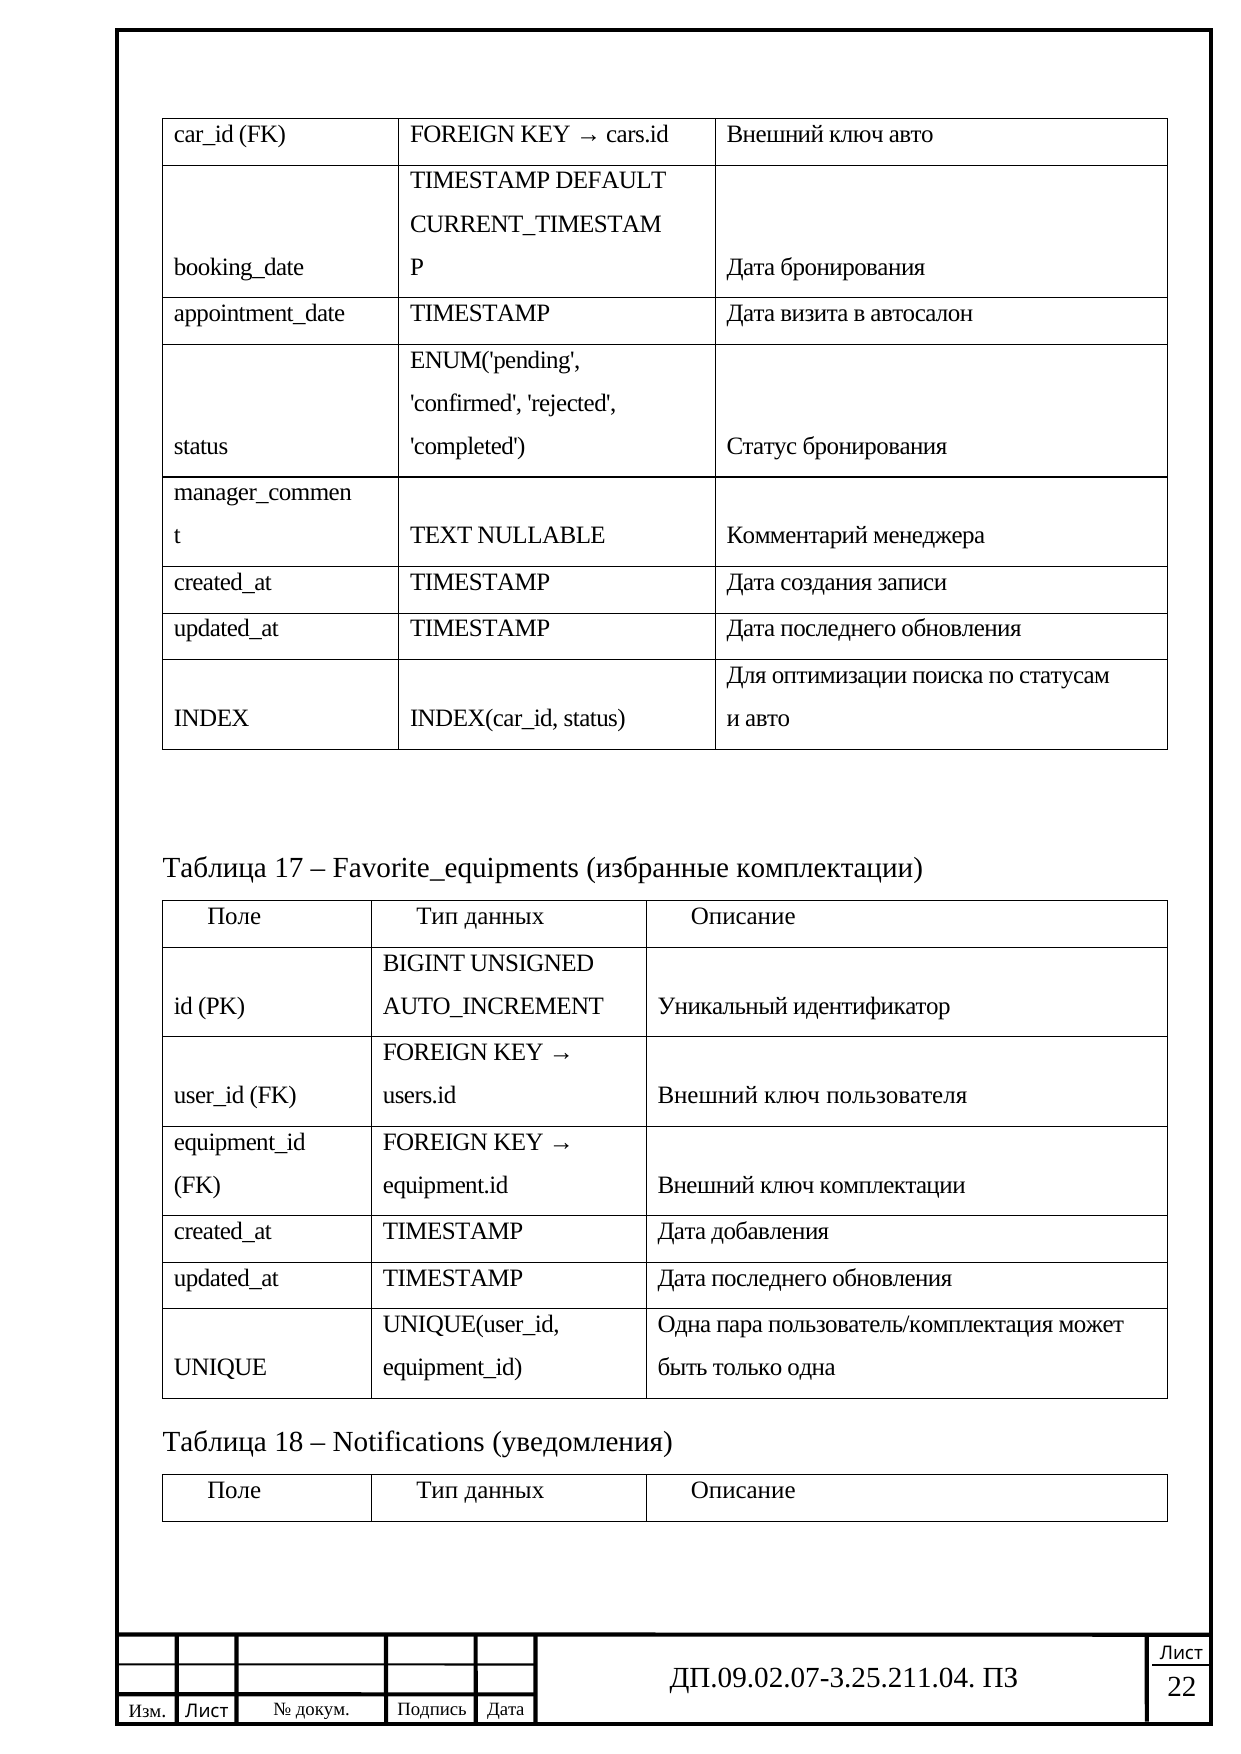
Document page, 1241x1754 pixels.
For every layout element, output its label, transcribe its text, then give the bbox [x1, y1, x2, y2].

table_cell Комментарий менеджера [716, 478, 1167, 566]
table_cell id (PK) [163, 948, 371, 1036]
table_cell manager_comment [163, 478, 398, 566]
table_cell Внешний ключ комплектации [647, 1127, 1167, 1215]
table_cell created_at [163, 567, 398, 612]
table_cell UNIQUE(user_id, equipment_id) [372, 1309, 646, 1398]
text Таблица 18 – Notifications (уведомления) [133, 1424, 1152, 1457]
table_cell updated_at [163, 614, 398, 659]
table_cell Дата последнего обновления [647, 1263, 1167, 1308]
table_cell INDEX(car_id, status) [399, 660, 715, 748]
table_cell Внешний ключ пользователя [647, 1037, 1167, 1126]
table_header Поле [163, 1475, 371, 1521]
table_cell Одна пара пользователь/комплектация может быть только одна [647, 1309, 1167, 1398]
table_cell Уникальный идентификатор [647, 948, 1167, 1036]
table_cell created_at [163, 1216, 371, 1262]
table_header Тип данных [372, 901, 646, 947]
table_cell Дата создания записи [716, 567, 1167, 612]
table_cell Статус бронирования [716, 345, 1167, 476]
table_cell Внешний ключ авто [716, 119, 1167, 164]
table_header Тип данных [372, 1475, 646, 1521]
table_cell TIMESTAMP DEFAULT CURRENT_TIMESTAMP [399, 166, 715, 297]
table_cell UNIQUE [163, 1309, 371, 1398]
table_cell booking_date [163, 166, 398, 297]
table_cell appointment_date [163, 298, 398, 344]
table_cell TIMESTAMP [372, 1263, 646, 1308]
table_cell Дата добавления [647, 1216, 1167, 1262]
table_cell TIMESTAMP [399, 298, 715, 344]
table_cell INDEX [163, 660, 398, 748]
table_cell Для оптимизации поиска по статусам и авто [716, 660, 1167, 748]
table_cell Дата бронирования [716, 166, 1167, 297]
table_header Поле [163, 901, 371, 947]
table_cell TEXT NULLABLE [399, 478, 715, 566]
table_header Описание [647, 901, 1167, 947]
table_cell Дата последнего обновления [716, 614, 1167, 659]
table_cell TIMESTAMP [372, 1216, 646, 1262]
table_cell user_id (FK) [163, 1037, 371, 1126]
text Таблица 17 – Favorite_equipments (избранные комплектации) [133, 850, 1152, 883]
table_cell TIMESTAMP [399, 567, 715, 612]
table_cell car_id (FK) [163, 119, 398, 164]
table_cell Дата визита в автосалон [716, 298, 1167, 344]
table_cell status [163, 345, 398, 476]
table_cell FOREIGN KEY → equipment.id [372, 1127, 646, 1215]
table_cell BIGINT UNSIGNED AUTO_INCREMENT [372, 948, 646, 1036]
table_cell TIMESTAMP [399, 614, 715, 659]
table_header Описание [647, 1475, 1167, 1521]
table_cell updated_at [163, 1263, 371, 1308]
table_cell ENUM('pending', 'confirmed', 'rejected', 'completed') [399, 345, 715, 476]
table_cell equipment_id (FK) [163, 1127, 371, 1215]
table_cell FOREIGN KEY → users.id [372, 1037, 646, 1126]
table_cell FOREIGN KEY → cars.id [399, 119, 715, 164]
